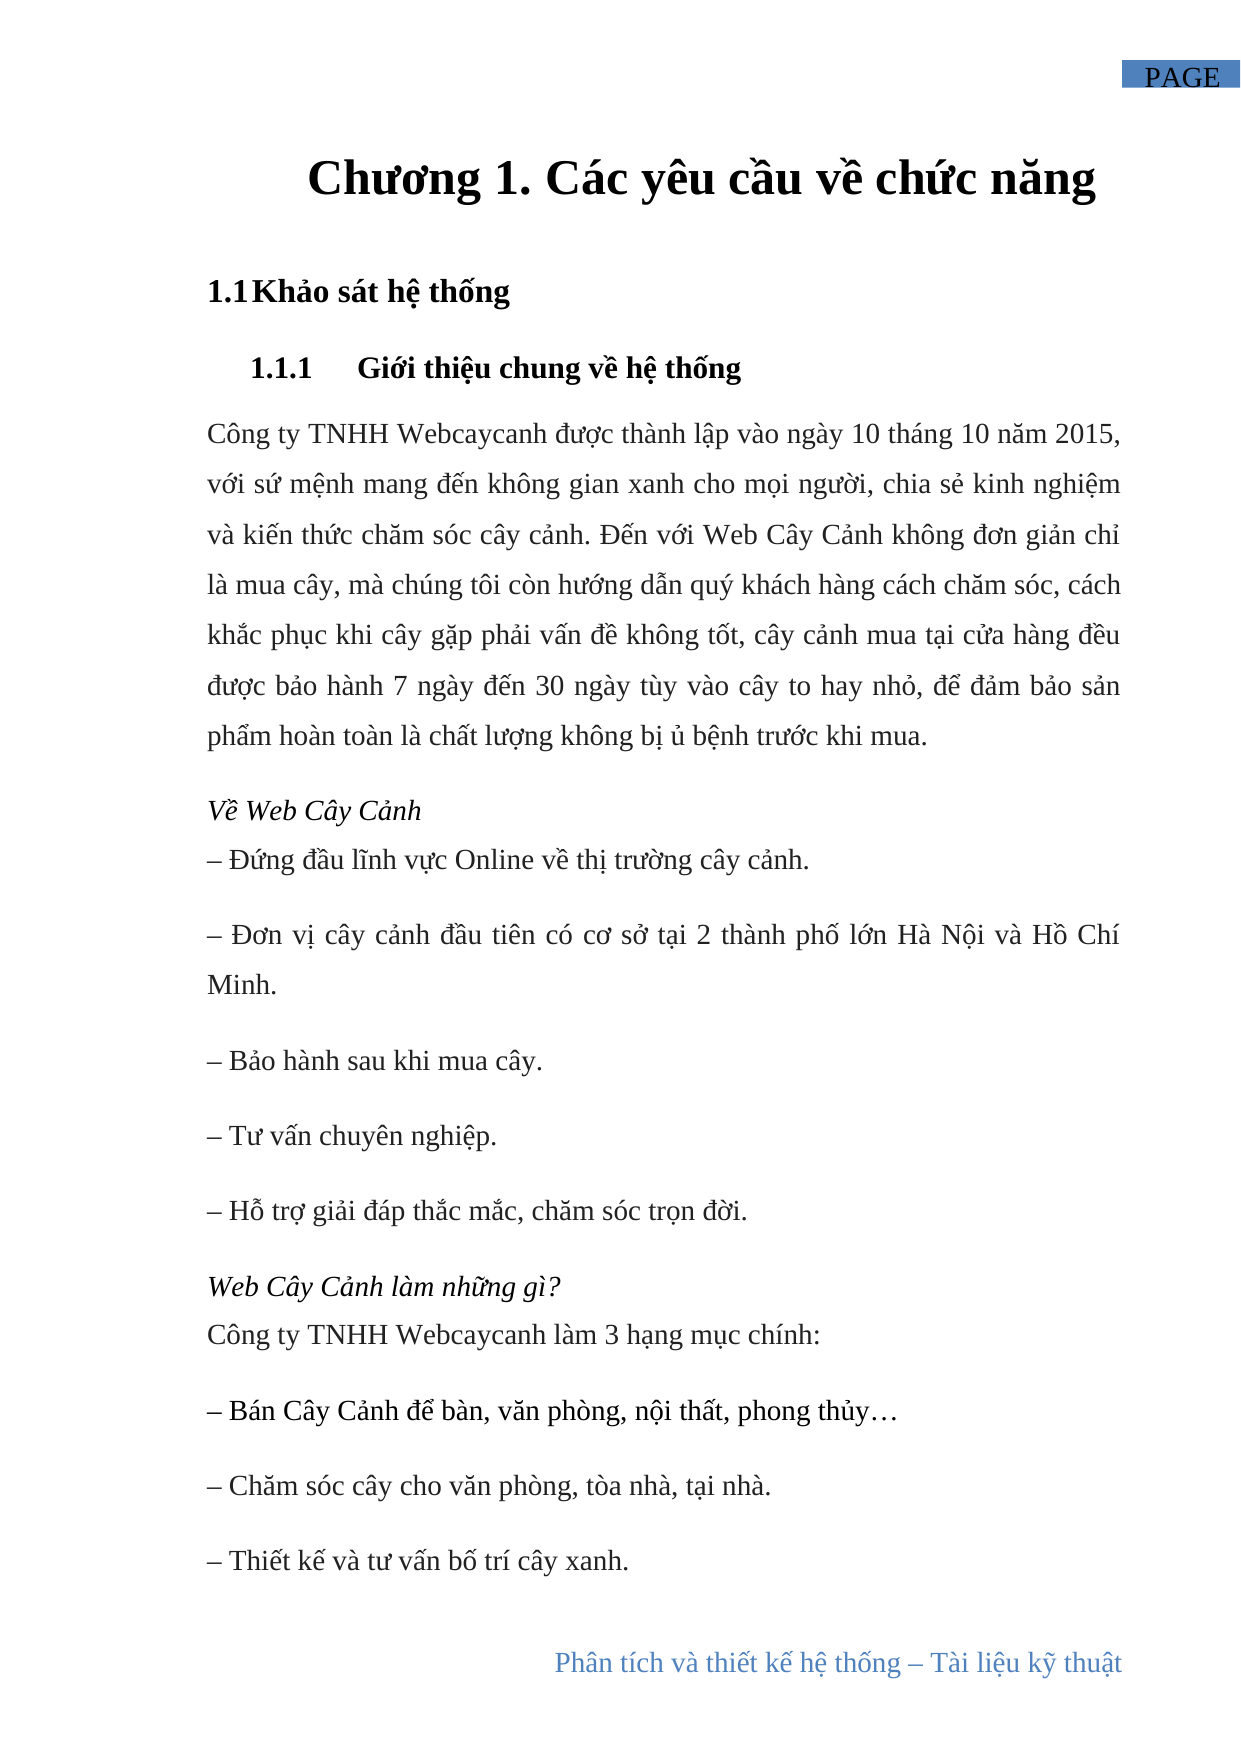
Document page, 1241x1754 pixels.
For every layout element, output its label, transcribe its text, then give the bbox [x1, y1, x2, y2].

subtitle Các yêu cầu về chức năng [281, 148, 1122, 205]
text – Đơn vị cây cảnh đầu tiên có cơ sở tại 2 thành phố lớn Hà Nội và Hồ Chí Minh. [207, 917, 1122, 1001]
text – Bán Cây Cảnh để bàn, văn phòng, nội thất, phong thủy… [207, 1393, 1122, 1426]
text – Đứng đầu lĩnh vực Online về thị trường cây cảnh. [207, 842, 1122, 875]
text – Thiết kế và tư vấn bố trí cây xanh. [207, 1543, 1122, 1577]
text – Tư vấn chuyên nghiệp. [207, 1118, 1122, 1152]
text Web Cây Cảnh làm những gì? [207, 1269, 1122, 1302]
text Công ty TNHH Webcaycanh làm 3 hạng mục chính: [207, 1317, 1122, 1351]
text – Bảo hành sau khi mua cây. [207, 1043, 1122, 1076]
subtitle Khảo sát hệ thống [207, 271, 1122, 310]
subtitle Giới thiệu chung về hệ thống [250, 350, 1122, 386]
text – Chăm sóc cây cho văn phòng, tòa nhà, tại nhà. [207, 1468, 1122, 1501]
text – Hỗ trợ giải đáp thắc mắc, chăm sóc trọn đời. [207, 1193, 1122, 1227]
text Về Web Cây Cảnh [207, 793, 1122, 827]
text Công ty TNHH Webcaycanh được thành lập vào ngày 10 tháng 10 năm 2015, với sứ mệnh mang đến không gian xanh cho mọi người, chia sẻ kinh nghiệm và kiến thức chăm sóc cây cảnh. Đến với Web Cây Cảnh không đơn giản chỉ là mua cây, mà chúng tôi còn hướng dẫn quý khách hàng cách chăm sóc, cách khắc phục khi cây gặp phải vấn đề không tốt, cây cảnh mua tại cửa hàng đều được bảo hành 7 ngày đến 30 ngày tùy vào cây to hay nhỏ, để đảm bảo sản phẩm hoàn toàn là chất lượng không bị ủ bệnh trước khi mua. [207, 416, 1122, 752]
